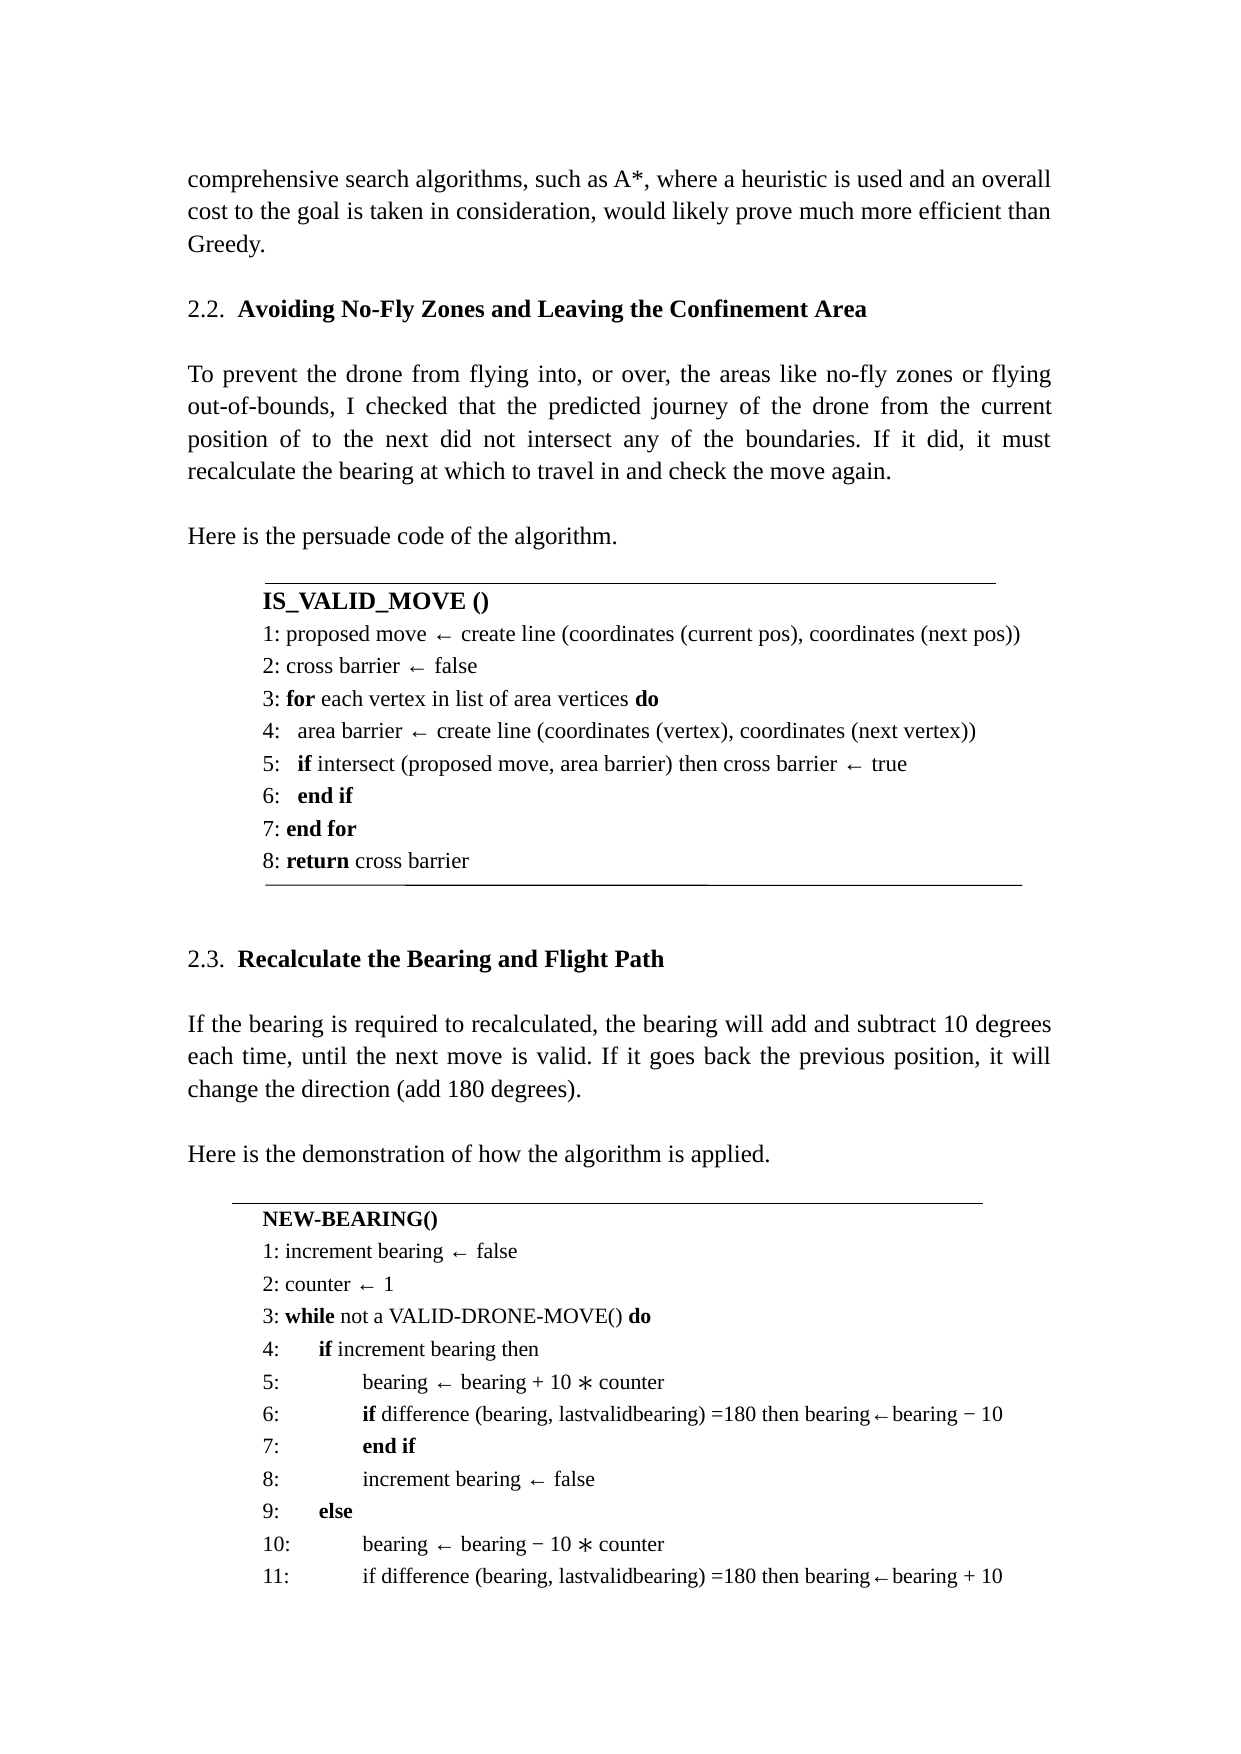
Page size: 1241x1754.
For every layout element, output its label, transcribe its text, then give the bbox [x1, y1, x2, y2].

text 9: else [262, 1494, 1053, 1527]
text 2: cross barrier ← false [262, 649, 1053, 682]
text 3: while not a VALID-DRONE-MOVE() do [262, 1299, 1053, 1332]
text 8: return cross barrier [262, 844, 1053, 877]
text Here is the persuade code of the algorithm. [187, 519, 1053, 552]
text 4: area barrier ← create line (coordinates (vertex), coordinates (next vertex)) [194, 714, 1053, 747]
text 7: end for [262, 812, 1053, 844]
list Recalculate the Bearing and Flight Path [187, 942, 1053, 974]
text 8: increment bearing ← false [262, 1462, 1053, 1494]
text 10: bearing ← bearing − 10 ∗ counter [262, 1527, 1053, 1559]
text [187, 162, 1053, 259]
text 1: increment bearing ← false [262, 1234, 1053, 1267]
text NEW-BEARING() [262, 1202, 1053, 1234]
text 5: bearing ← bearing + 10 ∗ counter [262, 1364, 1053, 1397]
text 5: if intersect (proposed move, area barrier) then cross barrier ← true [219, 747, 1053, 779]
text 7: end if [262, 1429, 1053, 1462]
text 1: proposed move ← create line (coordinates (current pos), coordinates (next pos)) [262, 617, 1053, 649]
text 6: end if [219, 779, 1053, 812]
text 2: counter ← 1 [262, 1267, 1053, 1299]
text 6: if difference (bearing, lastvalidbearing) =180 then bearing←bearing − 10 [262, 1397, 1053, 1429]
text If the bearing is required to recalculated, the bearing will add and subtract 10 degrees each time, until the next move is valid. If it goes back the previous position, it will change the direction (add 180 degrees). [187, 1007, 1053, 1104]
text 11: if difference (bearing, lastvalidbearing) =180 then bearing←bearing + 10 [262, 1559, 1053, 1592]
text Here is the demonstration of how the algorithm is applied. [187, 1137, 1053, 1169]
text To prevent the drone from flying into, or over, the areas like no-fly zones or flying out-of-bounds, I checked that the predicted journey of the drone from the current position of to the next did not intersect any of the boundaries. If it did, it must recalculate the bearing at which to travel in and check the move again. [187, 357, 1053, 487]
text IS_VALID_MOVE () [262, 584, 1053, 617]
list Avoiding No-Fly Zones and Leaving the Confinement Area [187, 292, 1053, 324]
text 3: for each vertex in list of area vertices do [262, 682, 1053, 714]
text 4: if increment bearing then [262, 1332, 1053, 1364]
